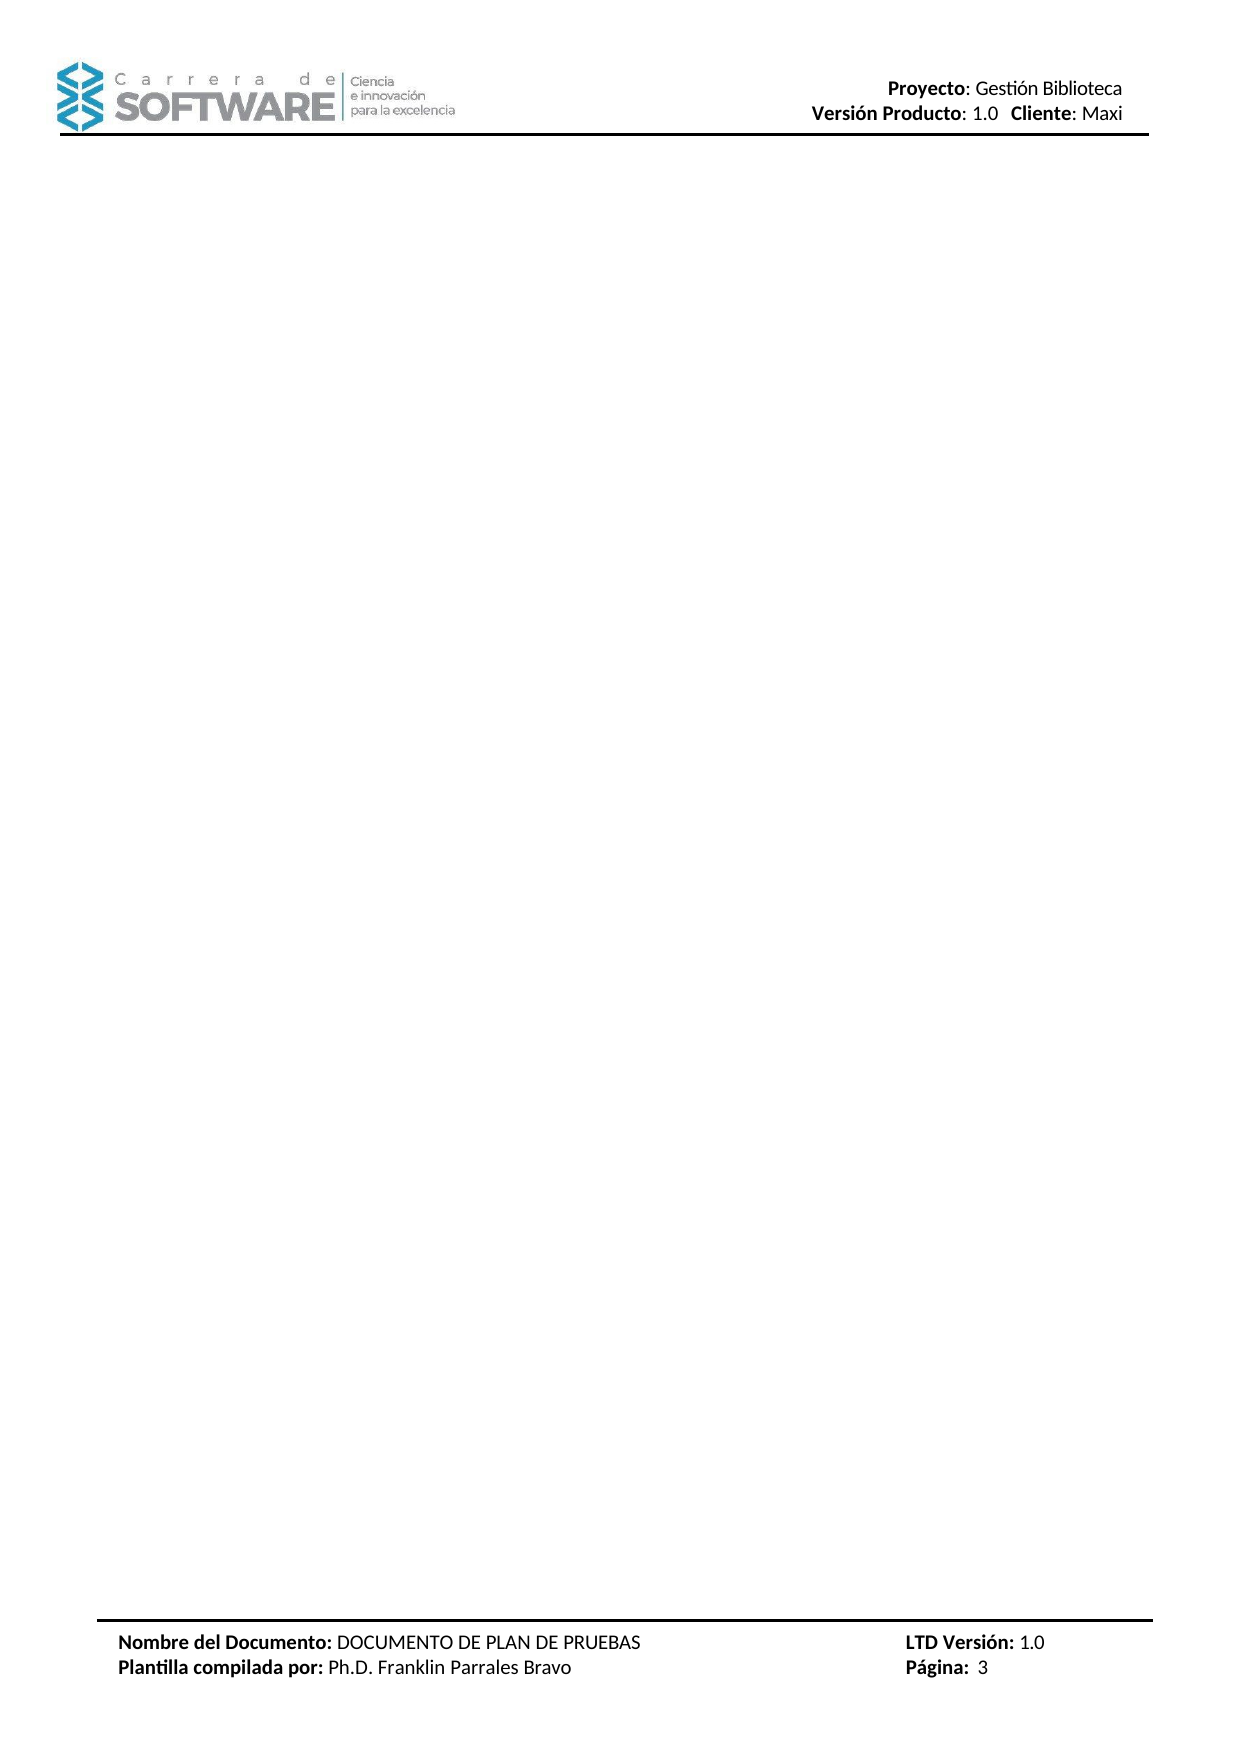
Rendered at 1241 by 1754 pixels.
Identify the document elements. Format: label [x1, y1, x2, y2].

picture [46, 57, 456, 136]
